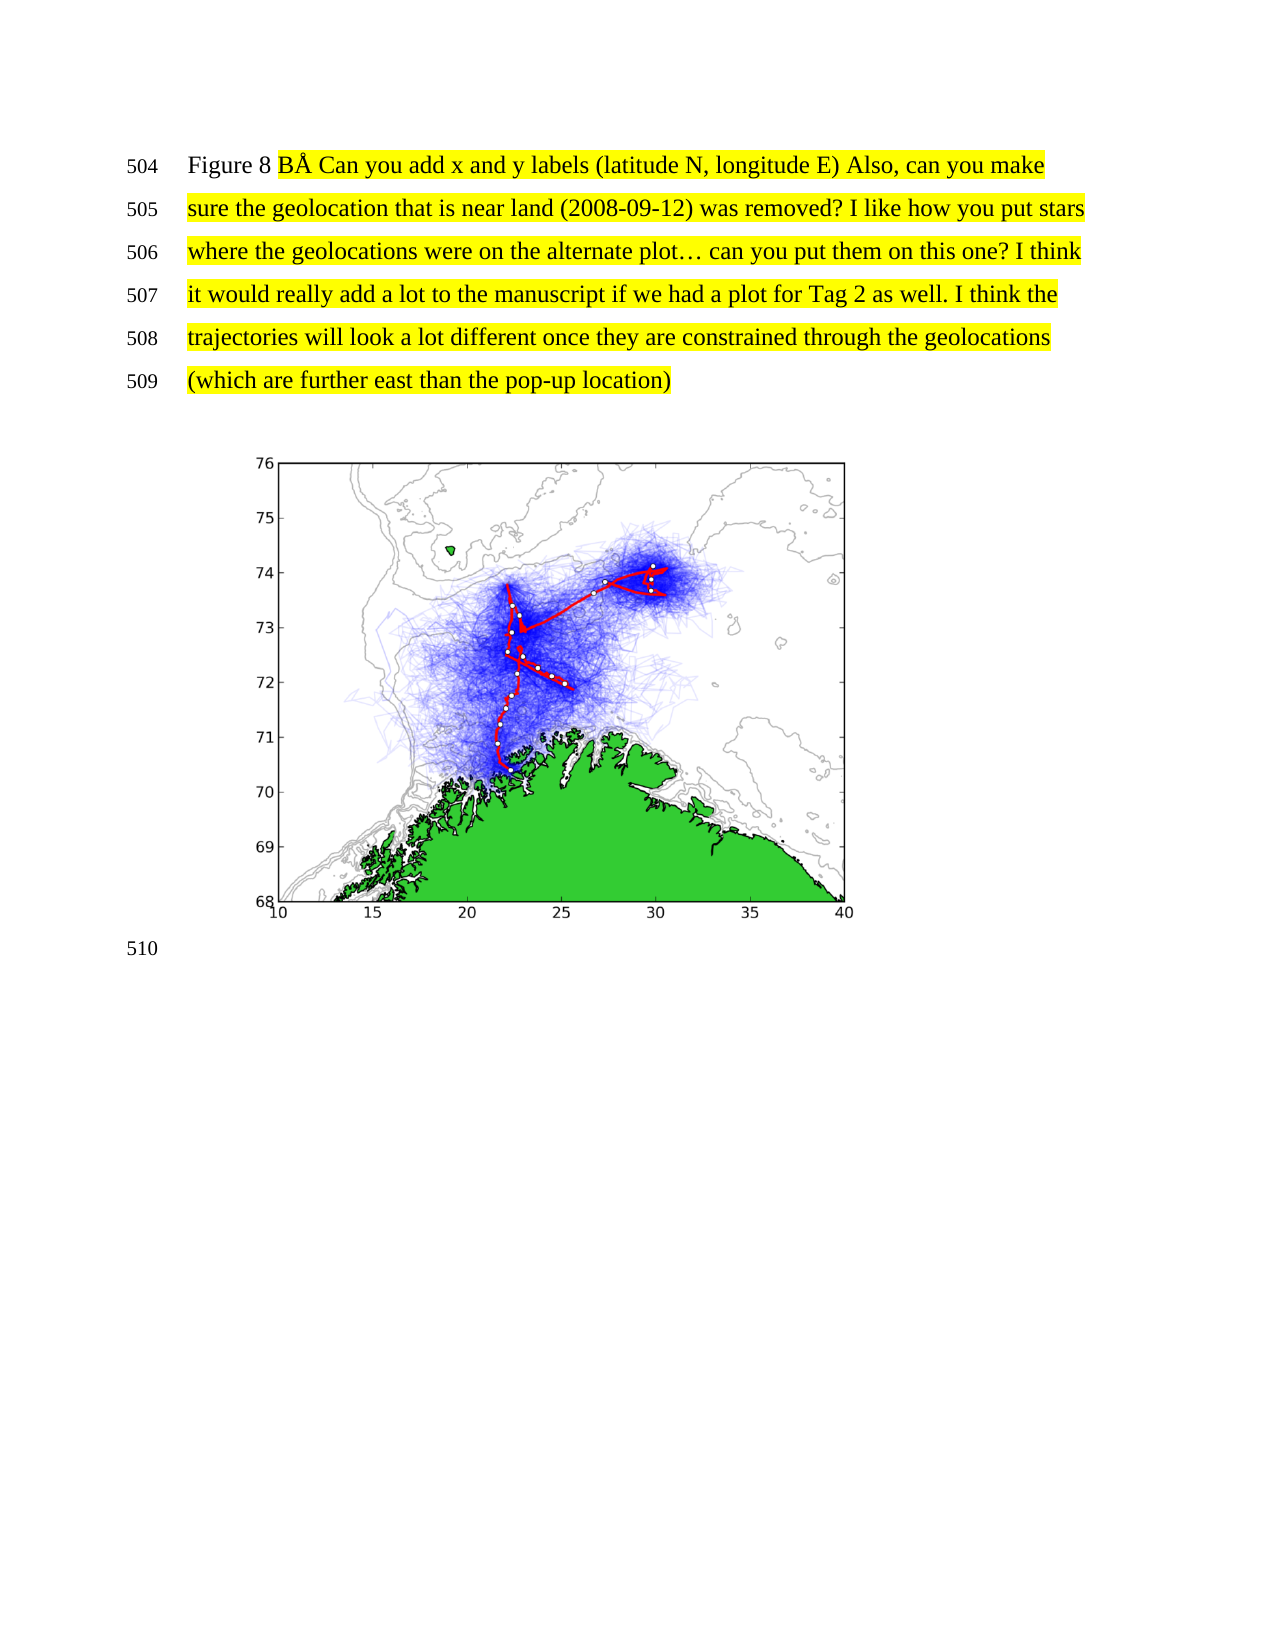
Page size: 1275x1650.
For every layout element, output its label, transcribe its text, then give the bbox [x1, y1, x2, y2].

picture [187, 408, 917, 956]
text Figure 8 BÅ Can you add x and y labels (latitude N, longitude E) Also, can you make sure the geolocation that is near land (2008-09-12) was removed? I like how you put stars where the geolocations were on the alternate plot… can you put them on this one? I think it would really add a lot to the manuscript if we had a plot for Tag 2 as well. I think the trajectories will look a lot different once they are constrained through the geolocations (which are further east than the pop-up location) [187, 150, 1088, 394]
